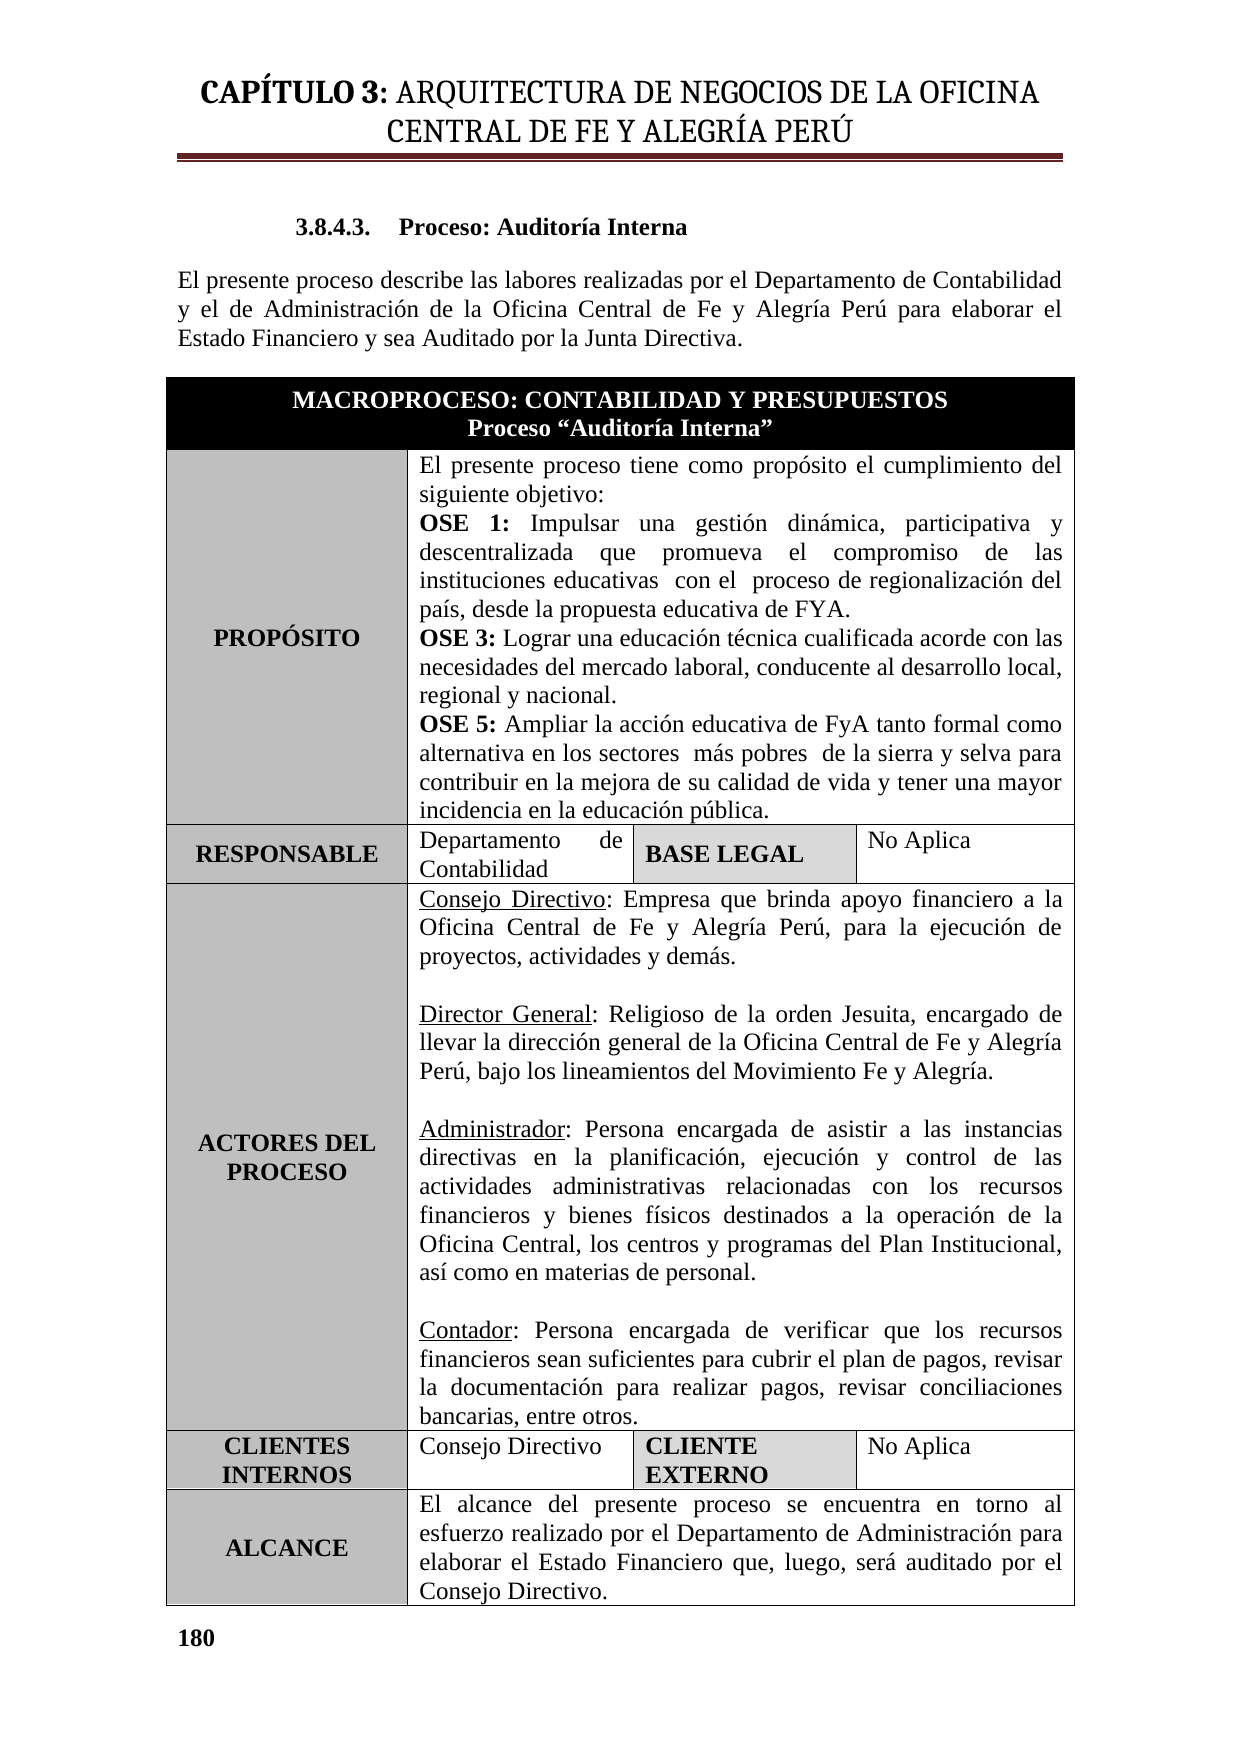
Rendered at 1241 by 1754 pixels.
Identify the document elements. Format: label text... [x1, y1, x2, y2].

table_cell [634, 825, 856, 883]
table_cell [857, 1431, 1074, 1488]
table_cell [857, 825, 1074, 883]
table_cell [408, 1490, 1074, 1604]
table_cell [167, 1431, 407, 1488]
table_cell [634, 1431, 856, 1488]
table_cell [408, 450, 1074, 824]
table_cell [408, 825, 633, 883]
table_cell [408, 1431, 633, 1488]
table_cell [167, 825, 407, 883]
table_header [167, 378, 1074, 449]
text El presente proceso describe las labores realizadas por el Departamento de Contabilidad y el de Administración de la Oficina Central de Fe y Alegría Perú para elaborar el Estado Financiero y sea Auditado por la Junta Directiva. [177, 265, 1063, 352]
subtitle Proceso: Auditoría Interna [295, 212, 1063, 240]
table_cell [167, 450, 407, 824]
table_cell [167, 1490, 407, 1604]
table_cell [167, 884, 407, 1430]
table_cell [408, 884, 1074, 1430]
